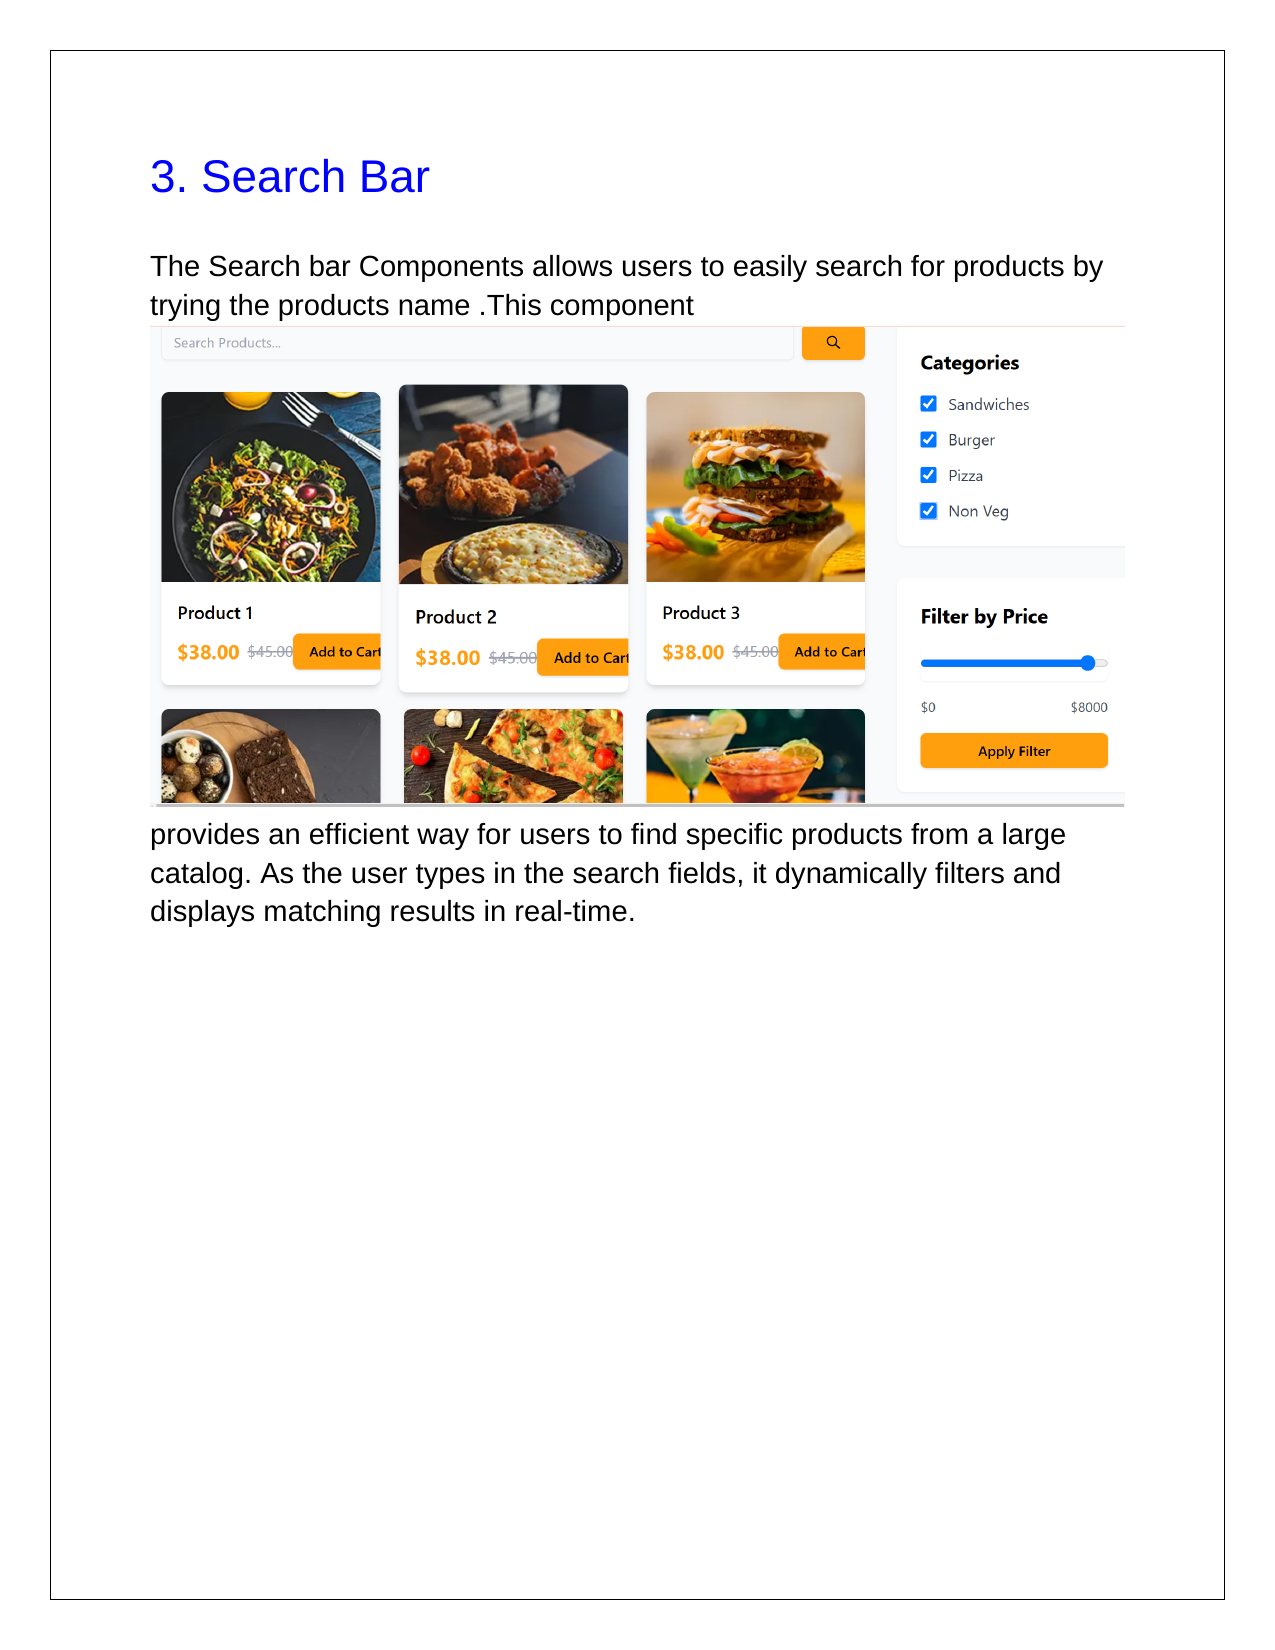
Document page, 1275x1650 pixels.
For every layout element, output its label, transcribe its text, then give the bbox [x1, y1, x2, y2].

text The Search bar Components allows users to easily search for products by trying the products name .This component provides an efficient way for users to find specific products from a large catalog. As the user types in the search fields, it dynamically filters and displays matching results in real-time. [150, 807, 1125, 928]
picture [150, 325, 1125, 807]
text The Search bar Components allows users to easily search for products by trying the products name .This component provides an efficient way for users to find specific products from a large catalog. As the user types in the search fields, it dynamically filters and displays matching results in real-time. [150, 249, 1125, 325]
text 3. Search Bar [150, 150, 1125, 203]
